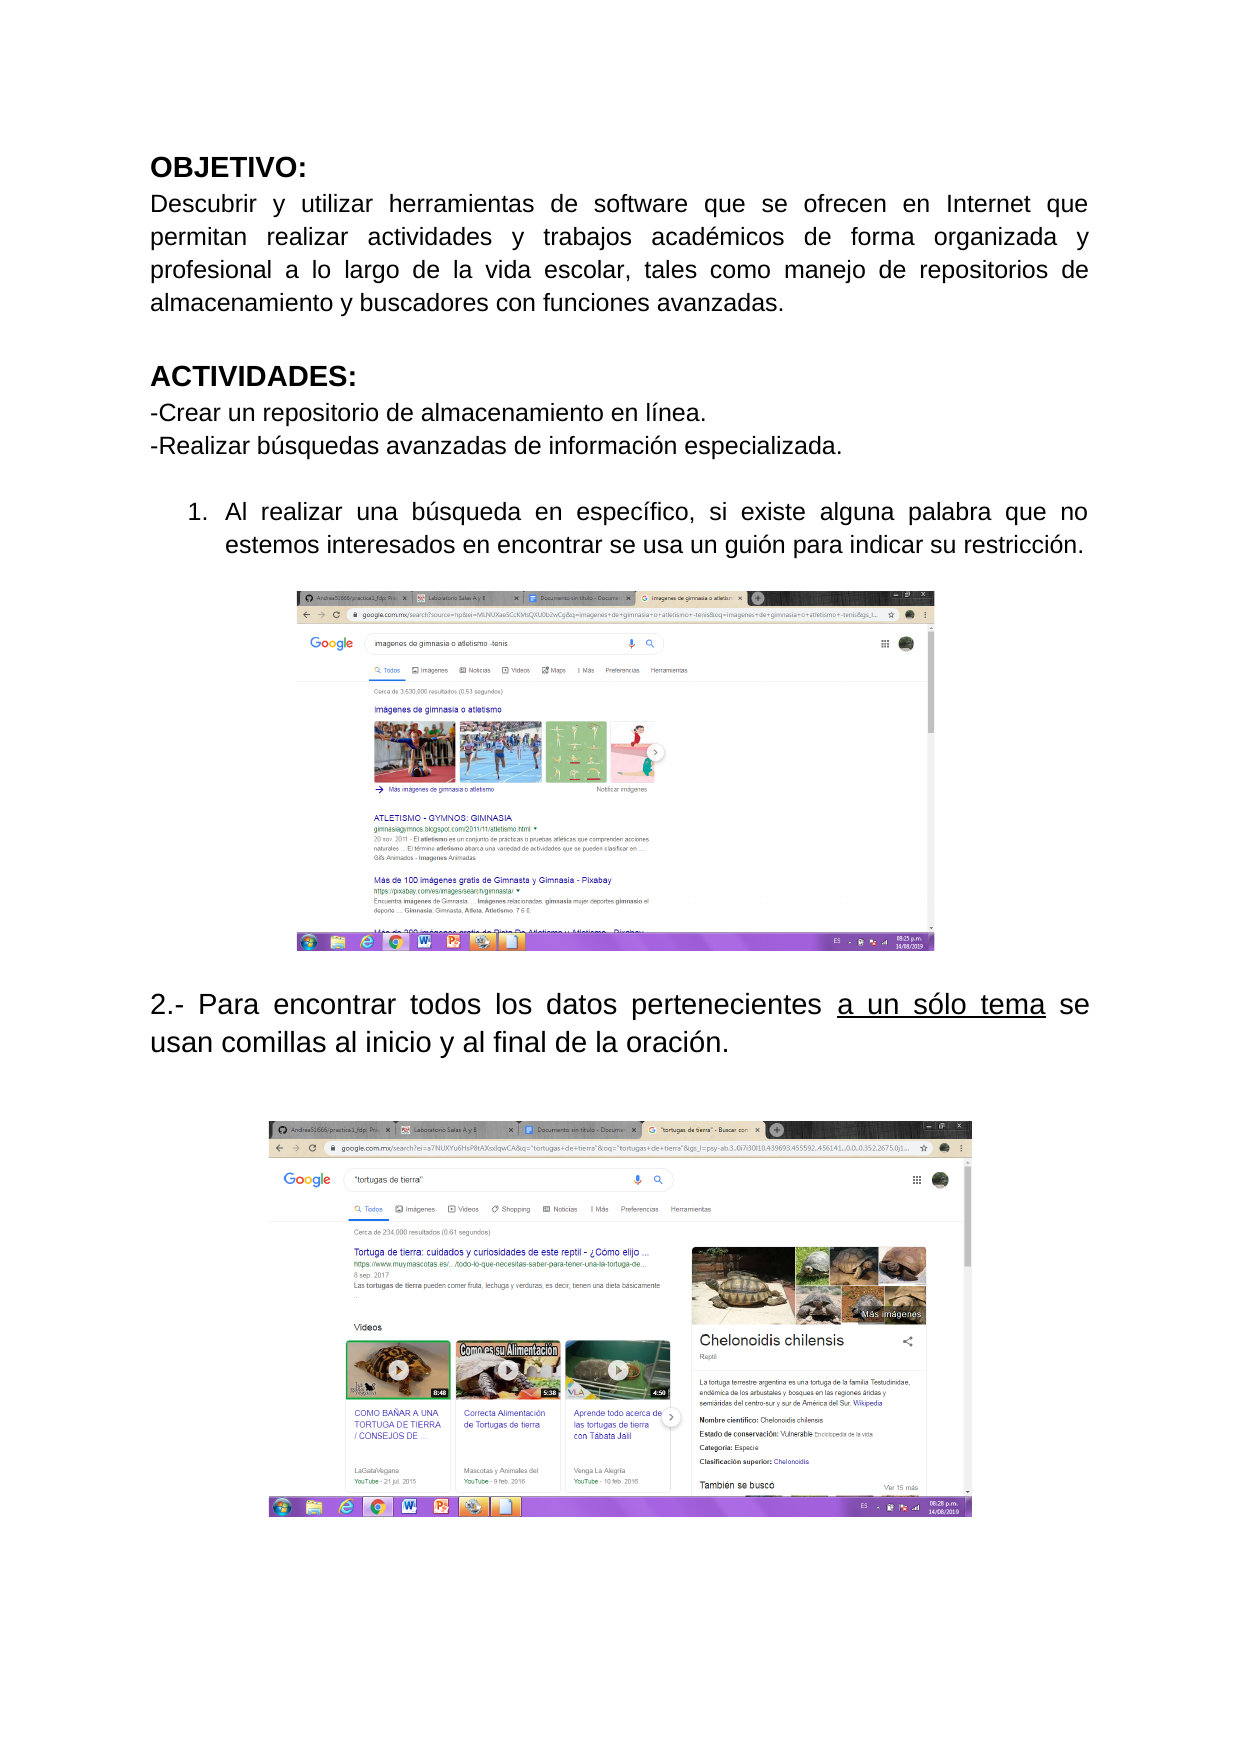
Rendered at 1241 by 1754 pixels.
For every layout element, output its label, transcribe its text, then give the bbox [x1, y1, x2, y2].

picture [296, 591, 935, 951]
text -Realizar búsquedas avanzadas de información especializada. [150, 431, 1090, 459]
text 2.- Para encontrar todos los datos pertenecientes a un sólo tema se usan comillas al inicio y al final de la oración. [150, 987, 1090, 1059]
text -Crear un repositorio de almacenamiento en línea. [150, 398, 1090, 426]
text ACTIVIDADES: [150, 359, 1090, 393]
text OBJETIVO: [150, 150, 1090, 183]
picture [268, 1121, 972, 1517]
text Descubrir y utilizar herramientas de software que se ofrecen en Internet que permitan realizar actividades y trabajos académicos de forma organizada y profesional a lo largo de la vida escolar, tales como manejo de repositorios de almacenamiento y buscadores con funciones avanzadas. [150, 188, 1090, 316]
list Al realizar una búsqueda en específico, si existe alguna palabra que no estemos interesados en encontrar se usa un guión para indicar su restricción. [187, 497, 1090, 558]
